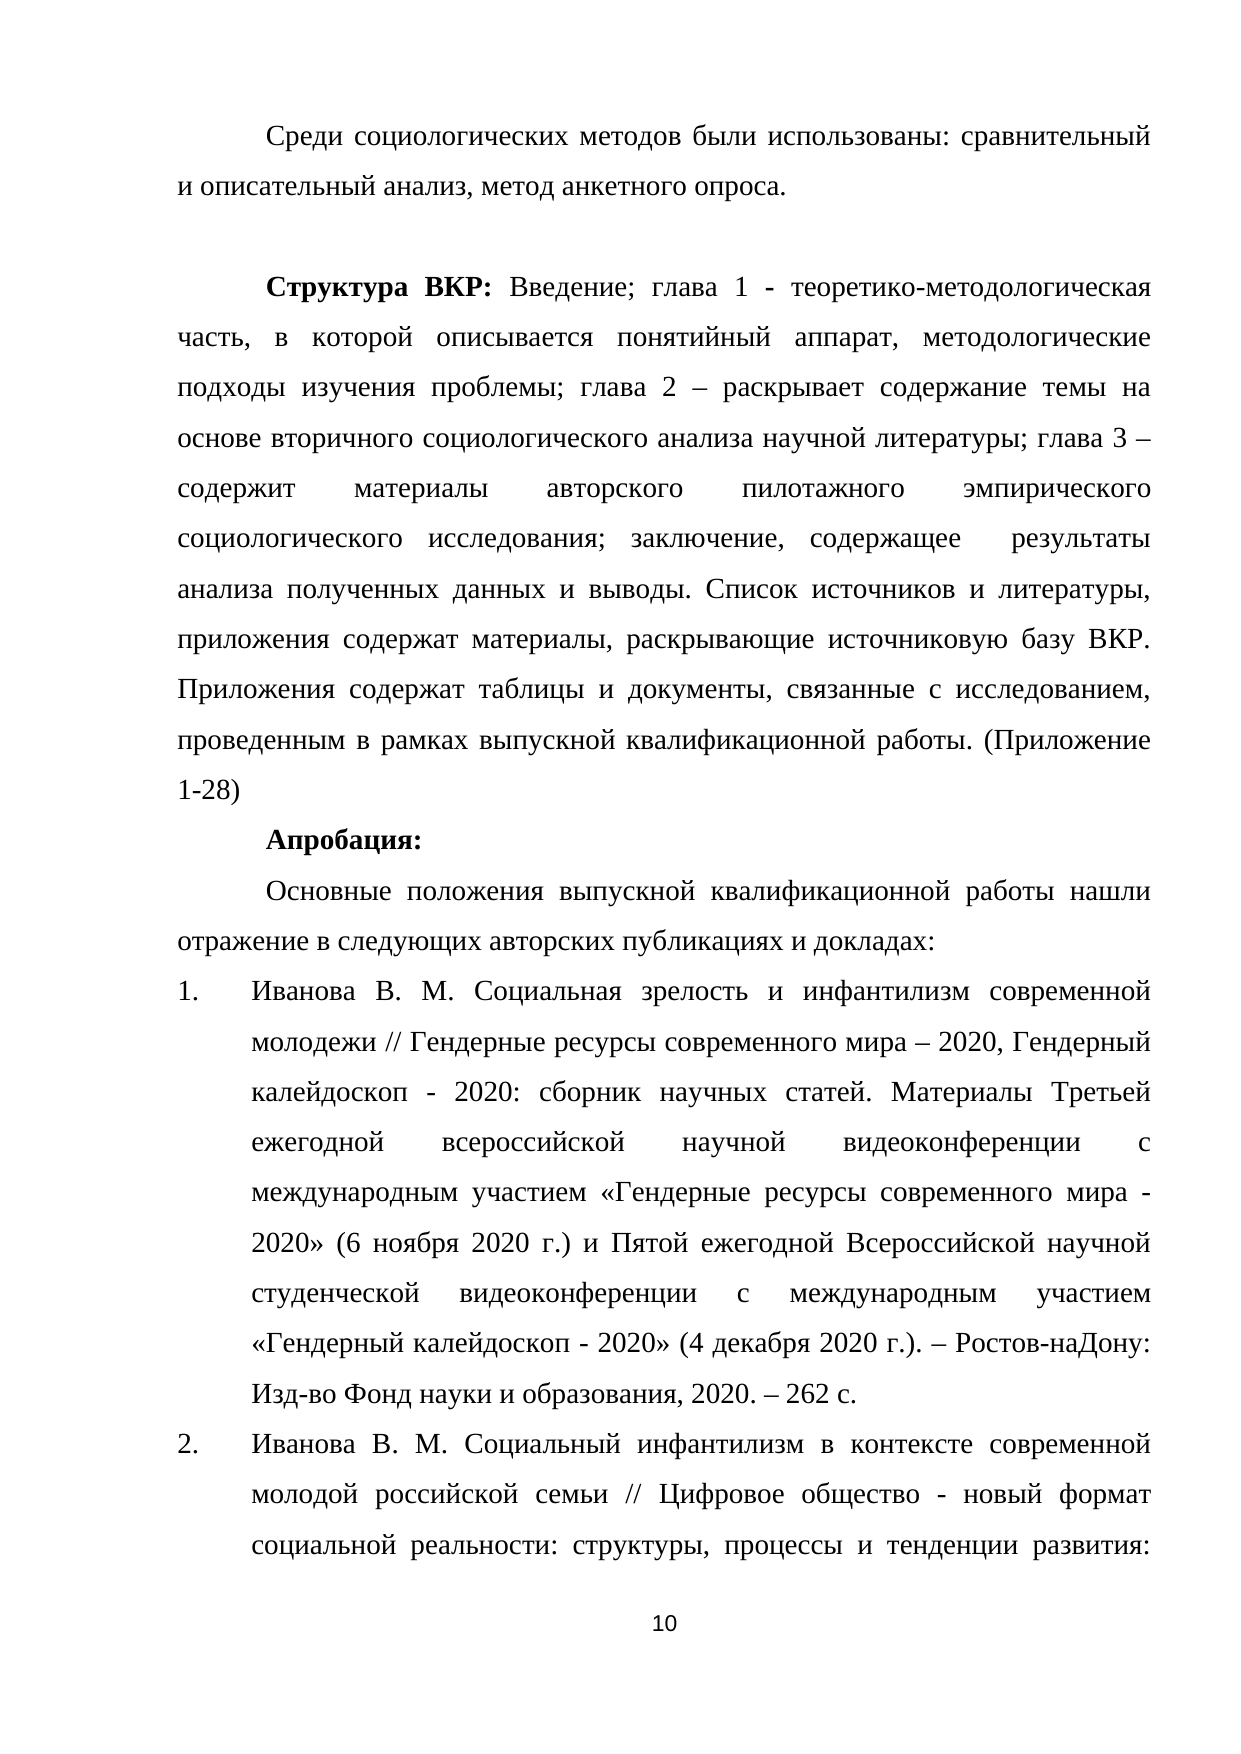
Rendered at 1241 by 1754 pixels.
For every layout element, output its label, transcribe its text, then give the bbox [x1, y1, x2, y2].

text Среди социологических методов были использованы: сравнительный и описательный анализ, метод анкетного опроса. [177, 118, 1152, 202]
text Апробация: [177, 822, 1152, 856]
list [177, 1460, 1152, 1560]
text Структура ВКР: Введение; глава 1 - теоретико-методологическая часть, в которой описывается понятийный аппарат, методологические подходы изучения проблемы; глава 2 – раскрывает содержание темы на основе вторичного социологического анализа научной литературы; глава 3 – содержит материалы авторского пилотажного эмпирического социологического исследования; заключение, содержащее результаты анализа полученных данных и выводы. Список источников и литературы, приложения содержат материалы, раскрывающие источниковую базу ВКР. Приложения содержат таблицы и документы, связанные с исследованием, проведенным в рамках выпускной квалификационной работы. (Приложение 1-28) [177, 269, 1152, 806]
list Иванова В. М. Социальная зрелость и инфантилизм современной молодежи // Гендерные ресурсы современного мира – 2020, Гендерный калейдоскоп - 2020: сборник научных статей. Материалы Третьей ежегодной всероссийской научной видеоконференции с международным участием «Гендерные ресурсы современного мира - 2020» (6 ноября 2020 г.) и Пятой ежегодной Всероссийской научной студенческой видеоконференции с международным участием «Гендерный калейдоскоп - 2020» (4 декабря 2020 г.). – Ростов-наДону: Изд-во Фонд науки и образования, 2020. – 262 с. [177, 973, 1152, 1409]
text Основные положения выпускной квалификационной работы нашли отражение в следующих авторских публикациях и докладах: [177, 873, 1152, 957]
